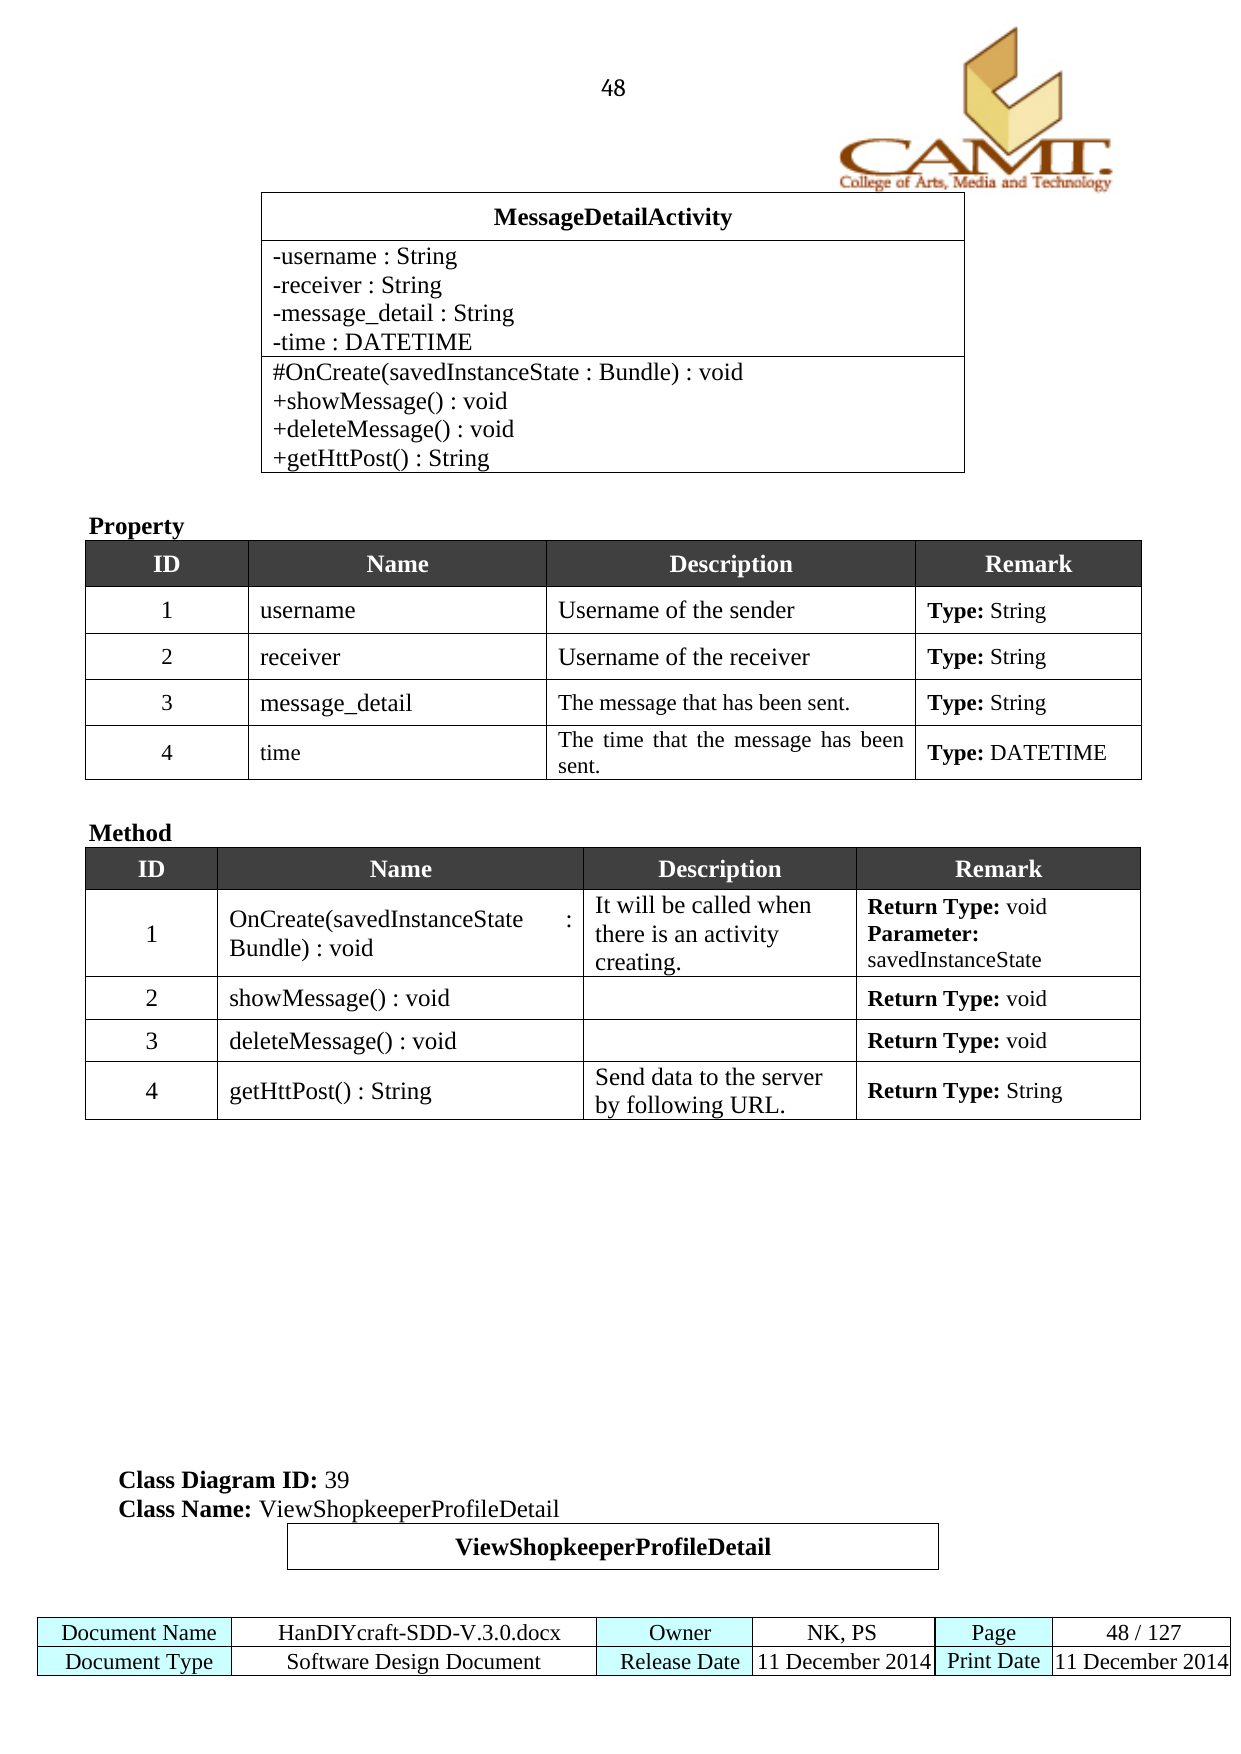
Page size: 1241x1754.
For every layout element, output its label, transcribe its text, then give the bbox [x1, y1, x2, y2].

table_cell 3 [86, 1020, 217, 1061]
table_cell The time that the message has been sent. [547, 726, 915, 778]
table_header ID [86, 848, 217, 889]
table_cell 4 [86, 1062, 217, 1119]
table_cell Username of the sender [547, 587, 915, 632]
table_header Name [249, 541, 546, 586]
table_cell username [249, 587, 546, 632]
table_cell time [249, 726, 546, 778]
table_header Remark [857, 848, 1140, 889]
table_cell Username of the receiver [547, 634, 915, 678]
table_cell 2 [86, 634, 248, 678]
table_cell #OnCreate(savedInstanceState : Bundle) : void +showMessage() : void +deleteMessage() : void +getHttPost() : String [262, 357, 964, 472]
table_cell Send data to the server by following URL. [584, 1062, 856, 1119]
table_cell 1 [86, 587, 248, 632]
list Property [88, 511, 1108, 540]
table_header Remark [916, 541, 1141, 586]
text Class Diagram ID: 39 [118, 1465, 1108, 1494]
table_cell message_detail [249, 680, 546, 725]
table_cell Return Type: void [857, 1020, 1140, 1061]
table_cell The message that has been sent. [547, 680, 915, 725]
table_cell Return Type: void [857, 977, 1140, 1018]
table_cell 4 [86, 726, 248, 778]
table_cell Return Type: String [857, 1062, 1140, 1119]
table_cell receiver [249, 634, 546, 678]
table_header Name [218, 848, 583, 889]
table_header Description [584, 848, 856, 889]
table_cell 3 [86, 680, 248, 725]
table_cell Type: String [916, 680, 1141, 725]
table_cell Type: String [916, 587, 1141, 632]
table_header Description [547, 541, 915, 586]
table_cell 2 [86, 977, 217, 1018]
table_cell -username : String -receiver : String -message_detail : String -time : DATETIME [262, 241, 964, 356]
table_header ID [86, 541, 248, 586]
table_cell Type: DATETIME [916, 726, 1141, 778]
table_header ViewShopkeeperProfileDetail [288, 1524, 938, 1568]
table_cell [584, 977, 856, 1018]
table_cell Type: String [916, 634, 1141, 678]
table_cell OnCreate(savedInstanceState : Bundle) : void [218, 890, 583, 976]
picture [755, 18, 1221, 207]
table_cell deleteMessage() : void [218, 1020, 583, 1061]
table_cell It will be called when there is an activity creating. [584, 890, 856, 976]
table_cell [584, 1020, 856, 1061]
table_cell 1 [86, 890, 217, 976]
table_cell getHttPost() : String [218, 1062, 583, 1119]
text Class Name: ViewShopkeeperProfileDetail [118, 1494, 1108, 1523]
table_cell showMessage() : void [218, 977, 583, 1018]
table_header MessageDetailActivity [262, 193, 964, 240]
table_cell Return Type: void Parameter: savedInstanceState [857, 890, 1140, 976]
list Method [88, 818, 1108, 847]
